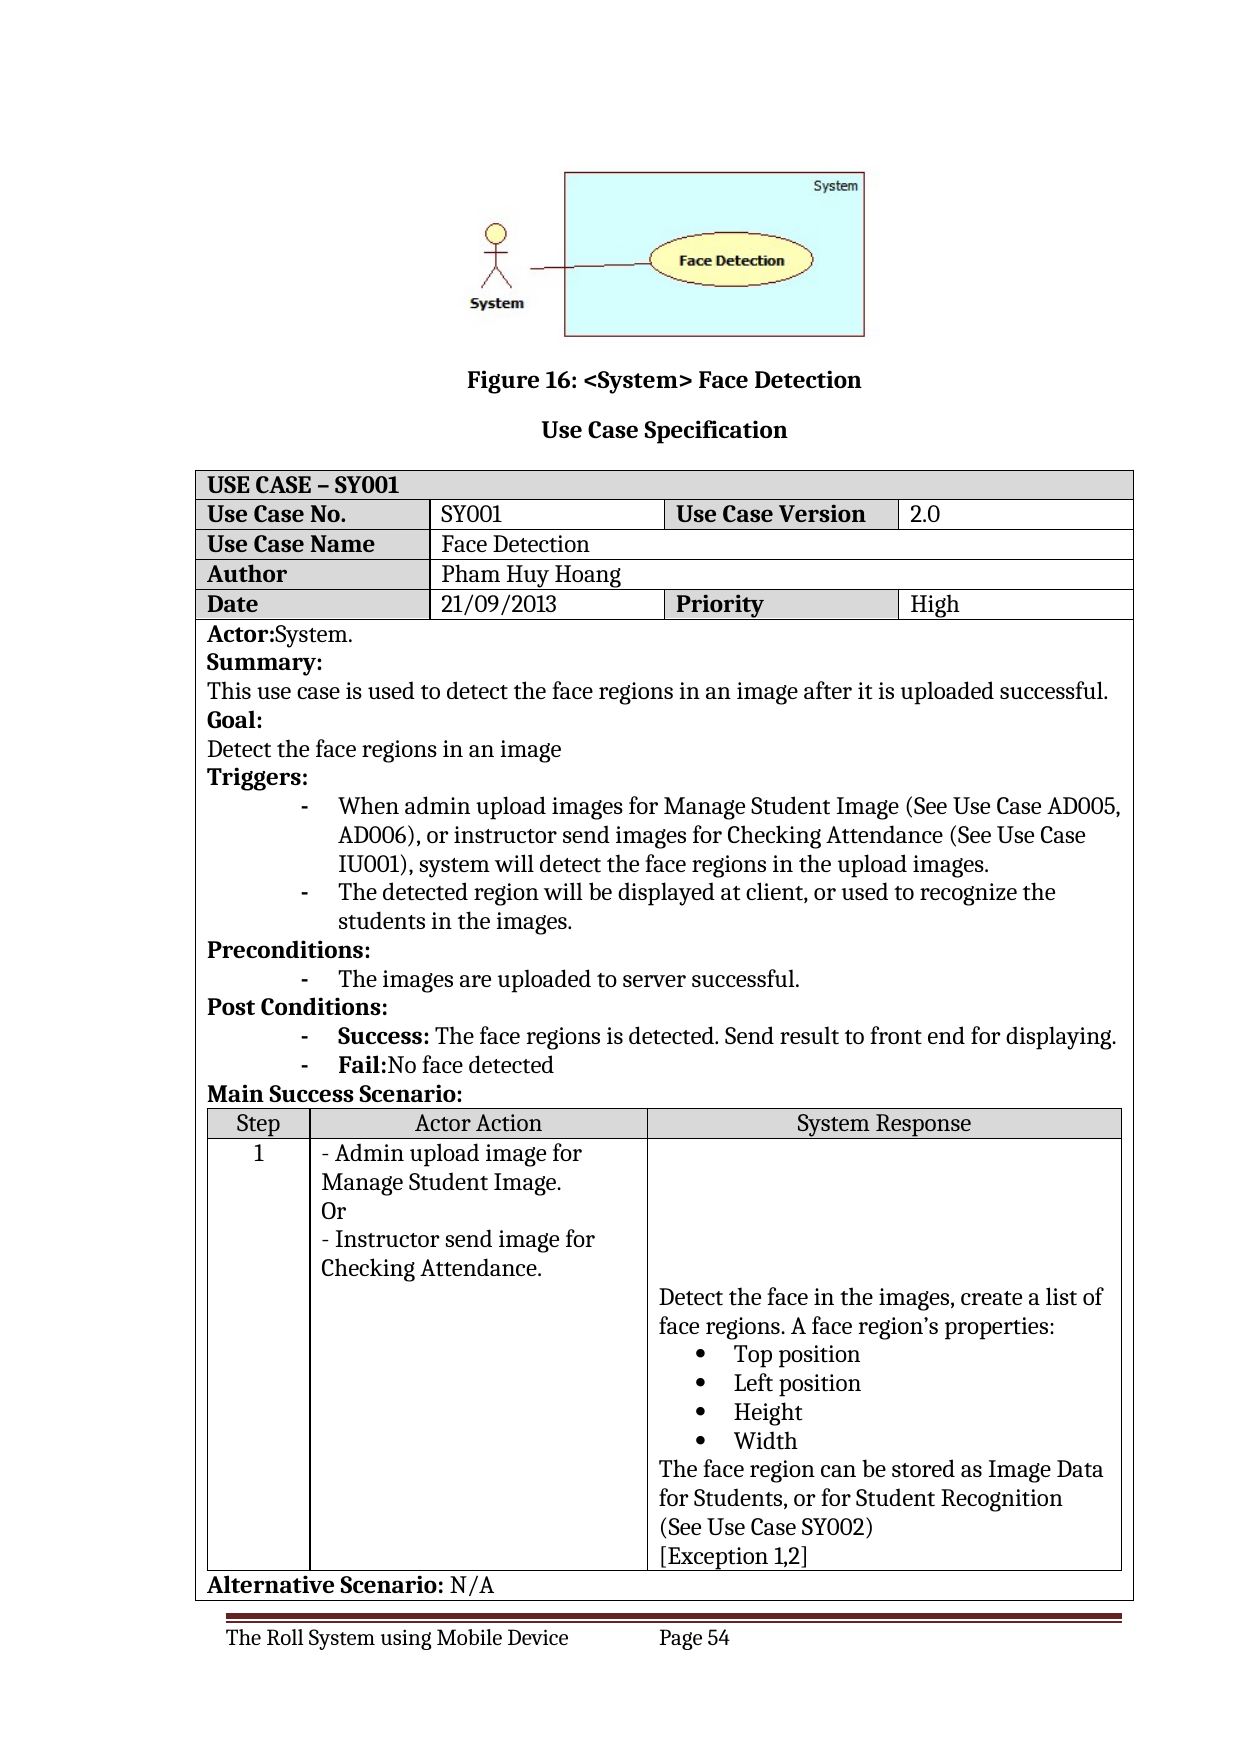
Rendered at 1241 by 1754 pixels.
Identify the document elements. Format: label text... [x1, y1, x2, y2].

table_cell Author [196, 560, 429, 589]
table_cell Use Case Name [196, 530, 429, 559]
table_cell Priority [665, 590, 898, 618]
table_header USE CASE – SY001 [196, 471, 1133, 499]
table_cell 2.0 [899, 500, 1133, 529]
table_cell Date [196, 590, 429, 618]
table_cell SY001 [431, 500, 664, 529]
table_cell Face Detection [431, 530, 1133, 559]
subtitle Use Case Specification [207, 416, 1122, 444]
picture [439, 147, 890, 362]
table_cell Use Case Version [665, 500, 898, 529]
table_cell Use Case No. [196, 500, 429, 529]
table_cell 21/09/2013 [431, 590, 664, 618]
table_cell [196, 620, 1133, 1600]
table_cell Pham Huy Hoang [431, 560, 1133, 589]
text Figure 16: <System> Face Detection [207, 366, 1122, 395]
table_cell High [899, 590, 1133, 618]
